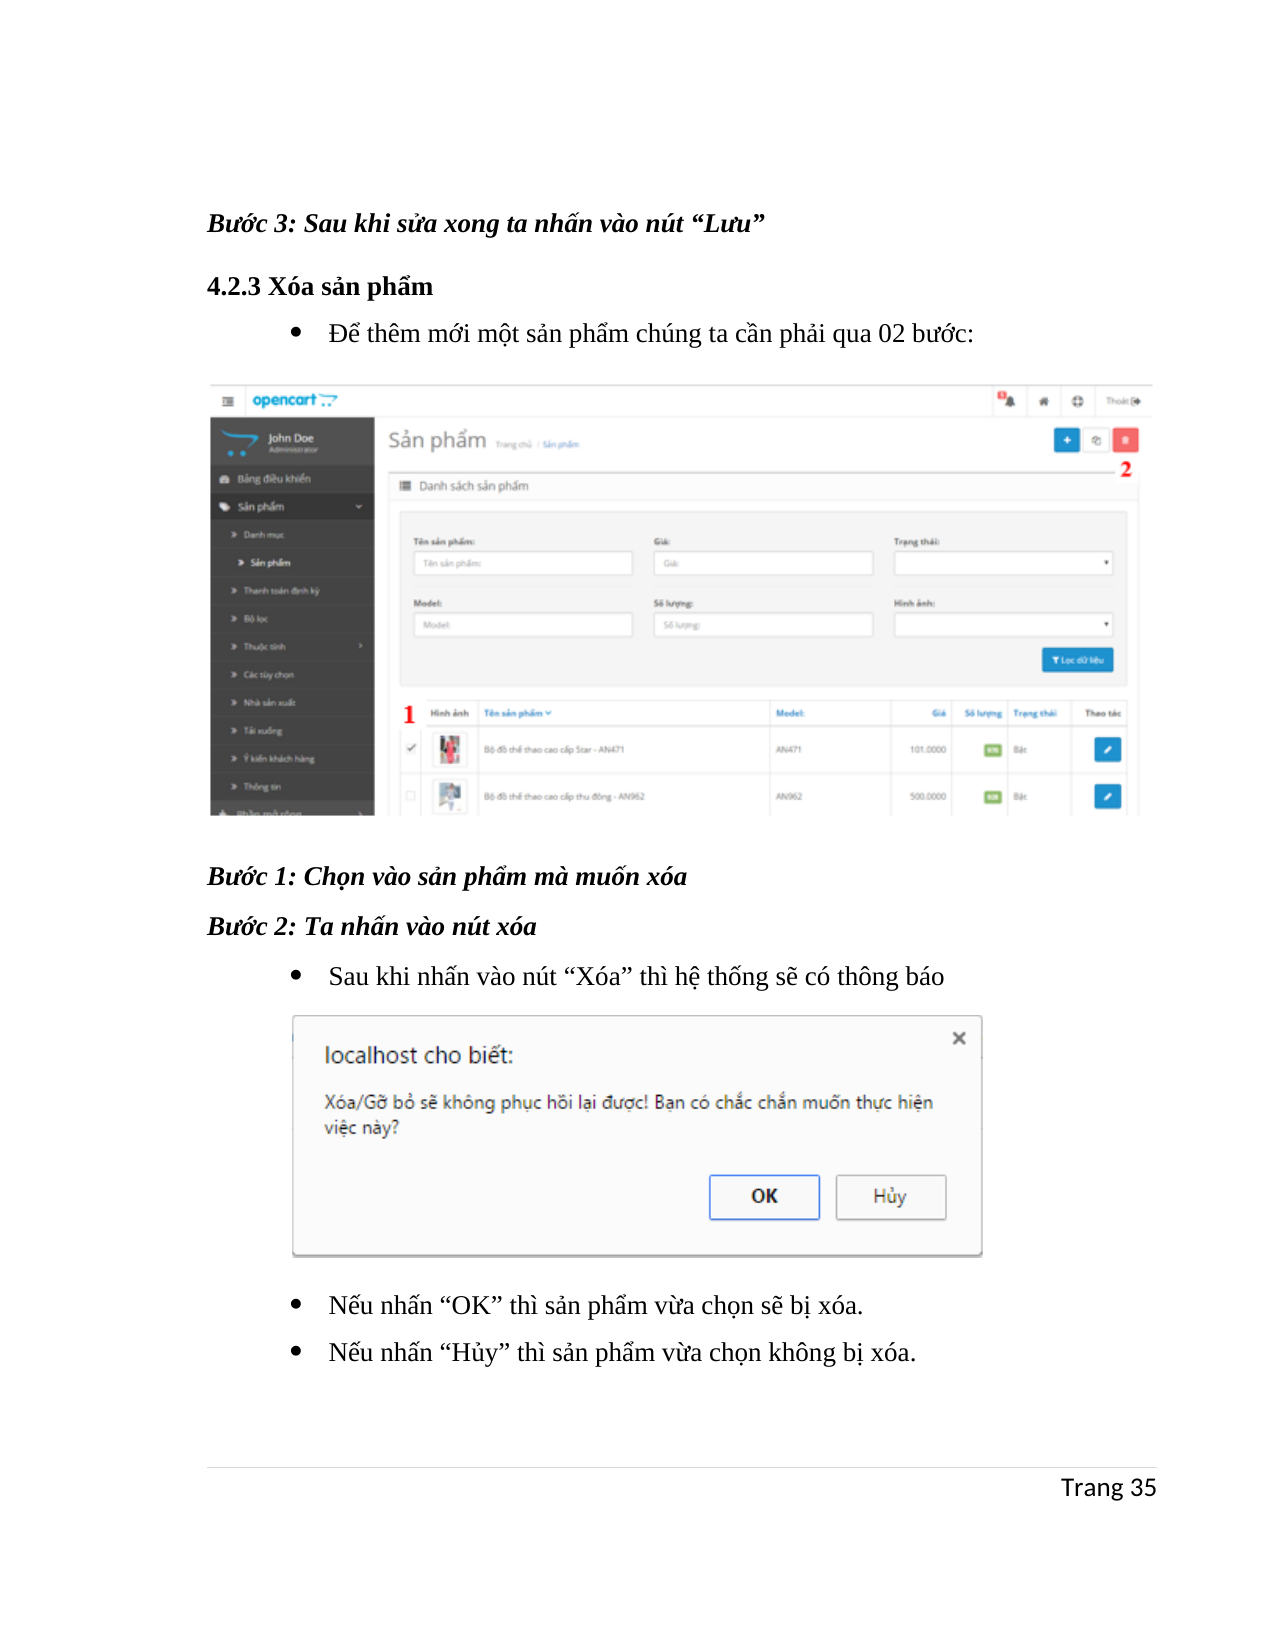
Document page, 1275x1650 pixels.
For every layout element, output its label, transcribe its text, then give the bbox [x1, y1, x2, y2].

picture [206, 381, 1156, 830]
subtitle 4.2.3 Xóa sản phẩm [207, 270, 1157, 301]
list Nếu nhấn “Hủy” thì sản phẩm vừa chọn không bị xóa. [291, 1336, 1157, 1368]
picture [292, 1015, 983, 1258]
list Để thêm mới một sản phẩm chúng ta cần phải qua 02 bước: [291, 317, 1157, 348]
text Bước 3: Sau khi sửa xong ta nhấn vào nút “Lưu” [207, 207, 1157, 238]
text Bước 1: Chọn vào sản phẩm mà muốn xóa [207, 860, 1157, 891]
text Bước 2: Ta nhấn vào nút xóa [207, 910, 1157, 941]
list Sau khi nhấn vào nút “Xóa” thì hệ thống sẽ có thông báo [291, 960, 1157, 992]
